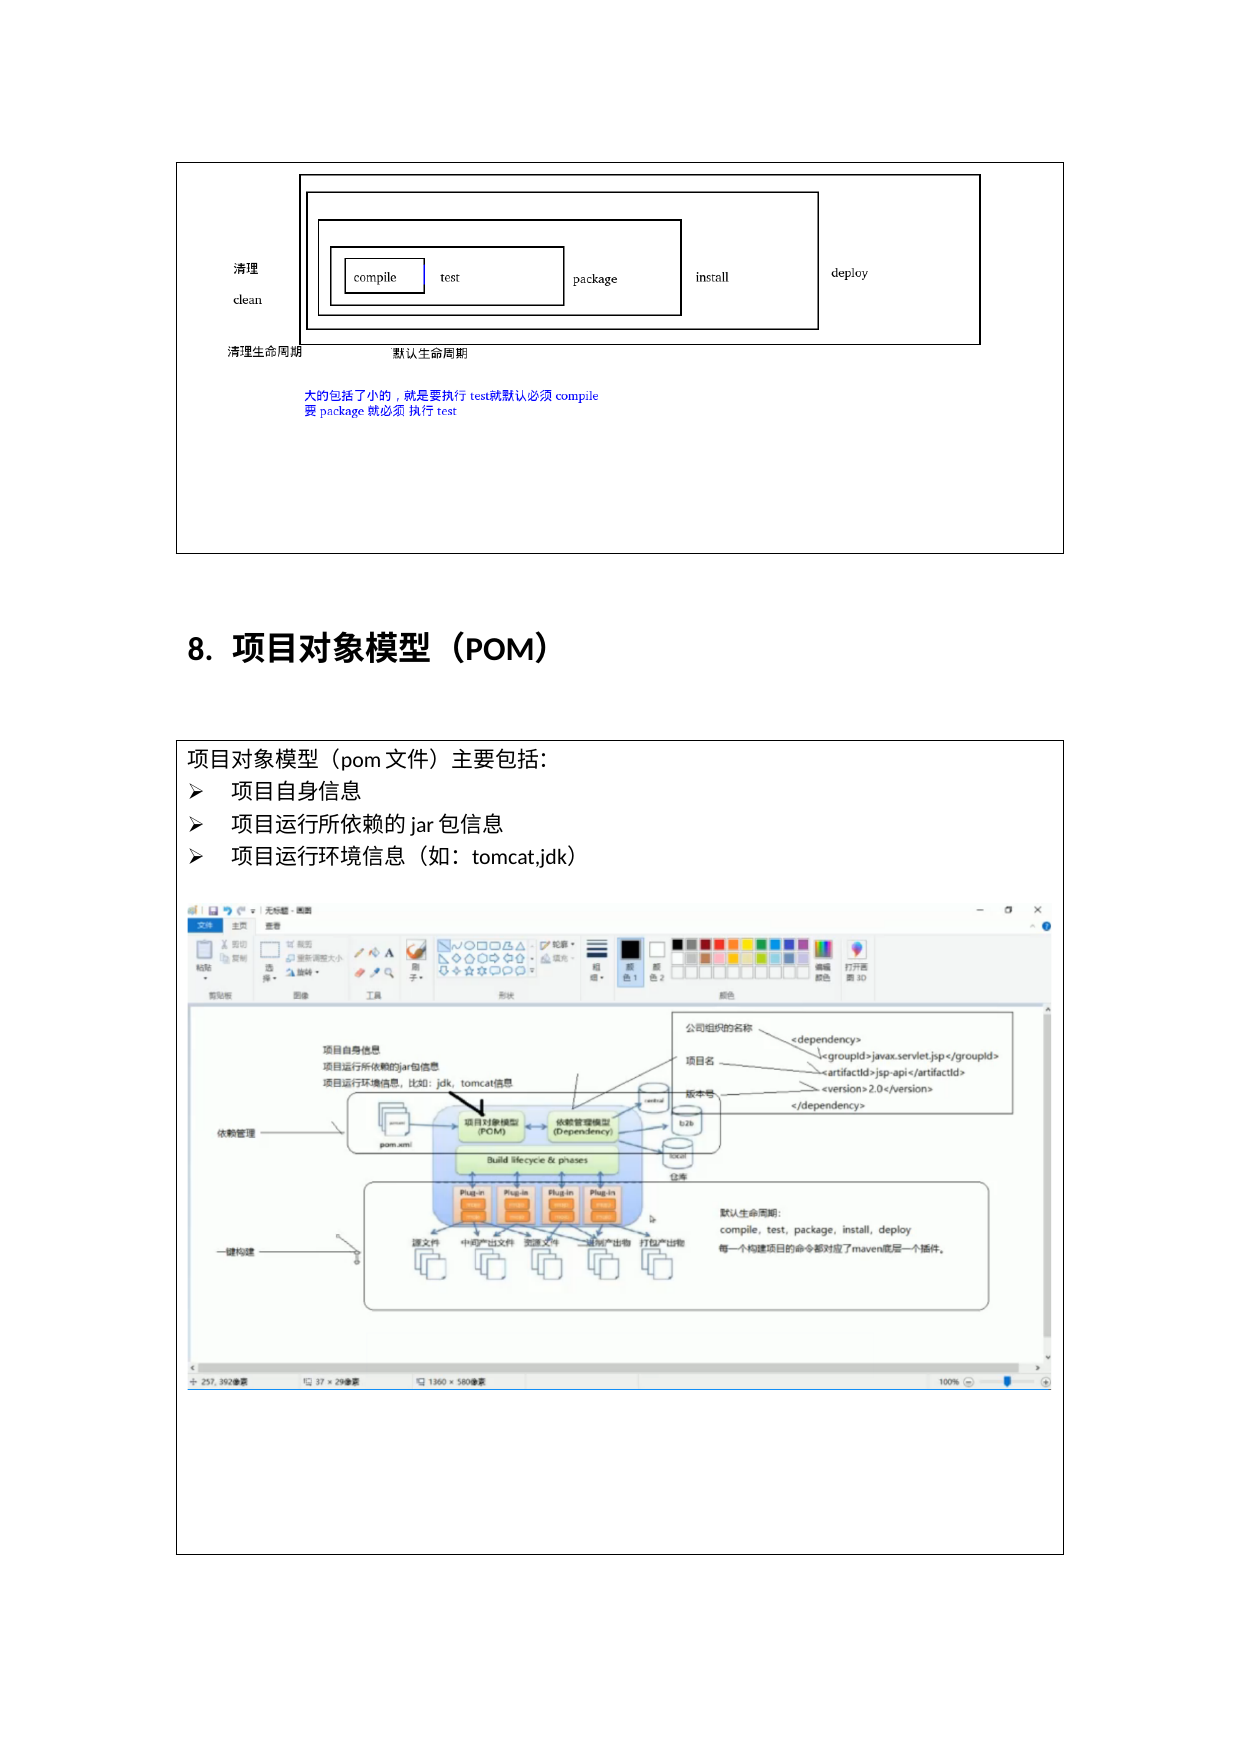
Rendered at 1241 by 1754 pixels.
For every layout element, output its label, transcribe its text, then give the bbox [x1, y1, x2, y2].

subtitle 项目对象模型（POM） [187, 614, 1053, 679]
picture [187, 903, 1052, 1390]
table_header 项目对象模型（pom文件）主要包括： 项目自身信息 项目运行所依赖的jar包信息 项目运行环境信息（如：tomcat,jdk） [177, 741, 1063, 1554]
table_header [177, 163, 1063, 553]
picture [187, 163, 1051, 471]
